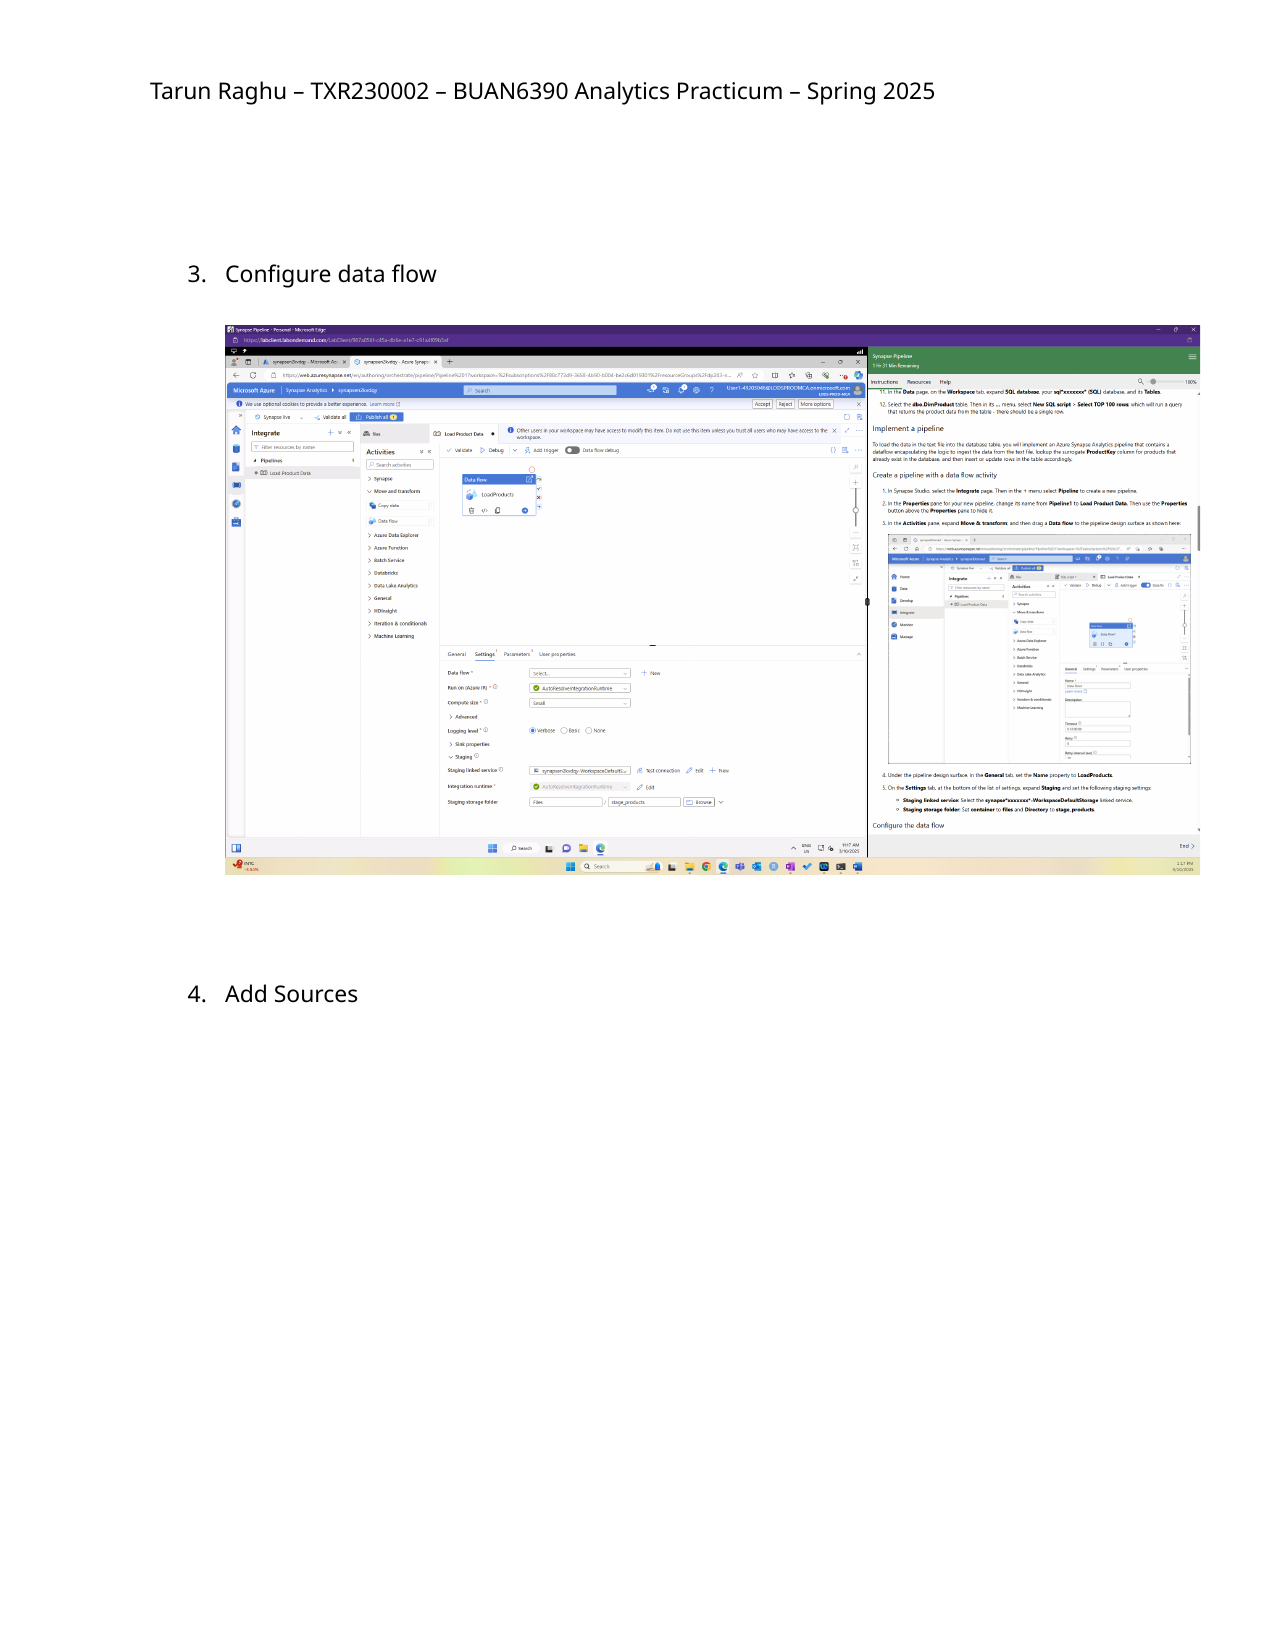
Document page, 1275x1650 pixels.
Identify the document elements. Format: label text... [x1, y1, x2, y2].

picture [225, 325, 1200, 875]
list Add Sources [187, 978, 1125, 1009]
list Configure data flow [187, 258, 1125, 289]
